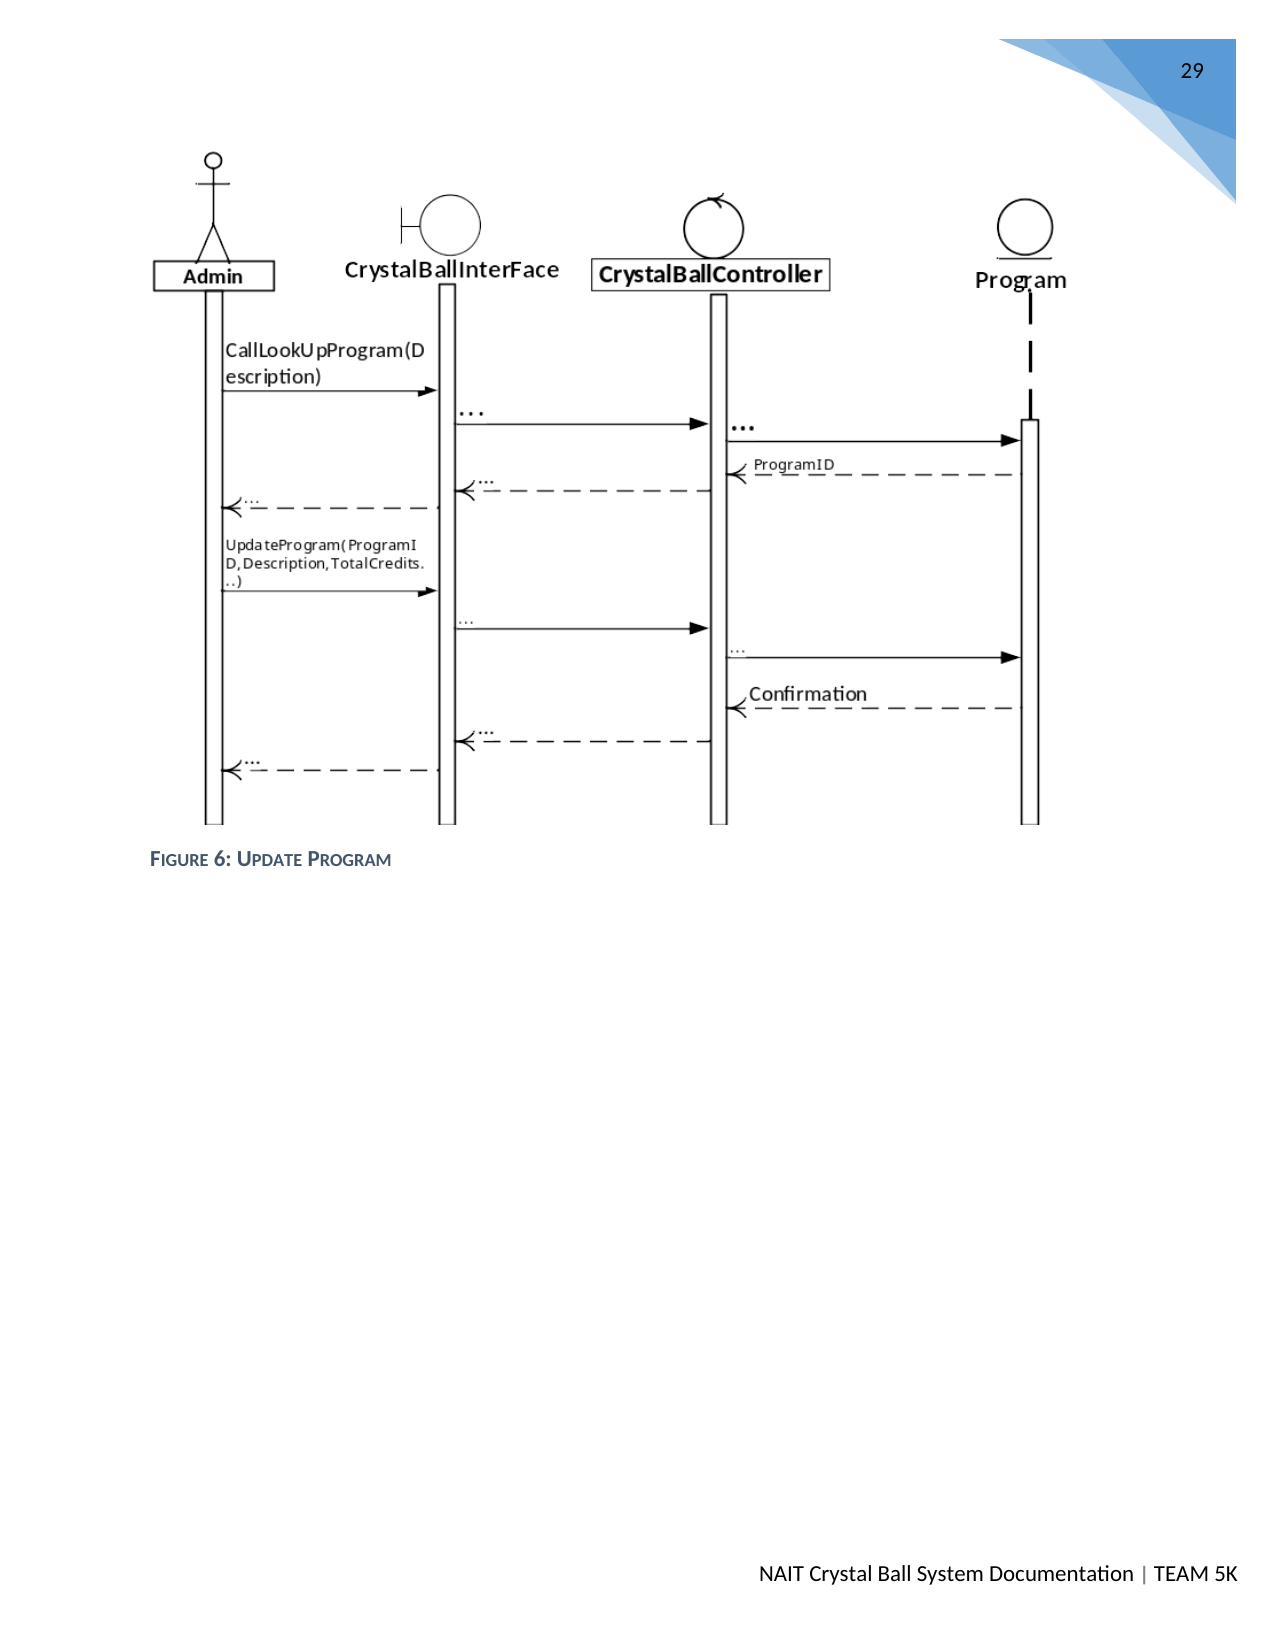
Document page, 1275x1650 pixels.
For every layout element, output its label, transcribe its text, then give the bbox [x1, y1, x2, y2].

picture [997, 39, 1236, 205]
